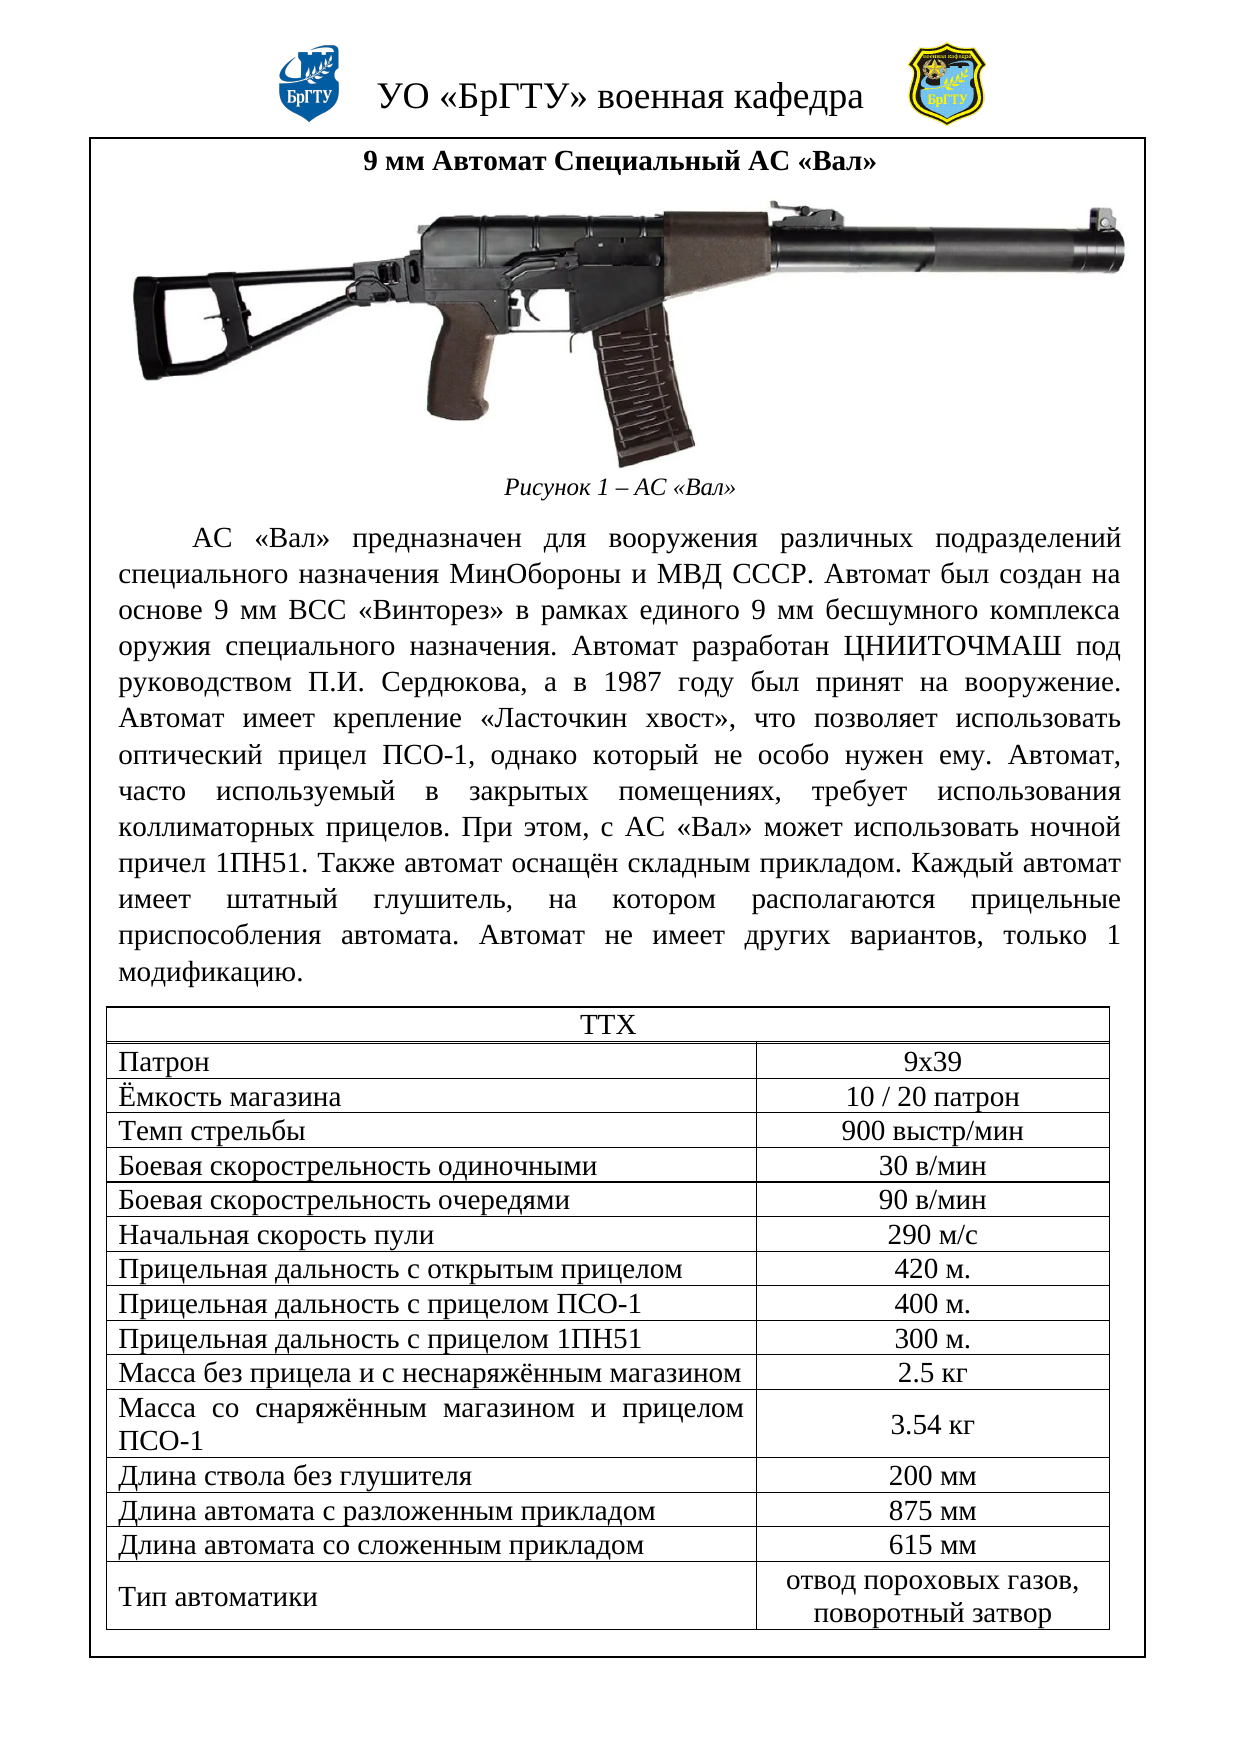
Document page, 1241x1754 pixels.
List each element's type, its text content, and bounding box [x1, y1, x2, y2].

text АС «Вал» предназначен для вооружения различных подразделений специального назначения МинОбороны и МВД СССР. Автомат был создан на основе 9 мм ВСС «Винторез» в рамках единого 9 мм бесшумного комплекса оружия специального назначения. Автомат разработан ЦНИИТОЧМАШ под руководством П.И. Сердюкова, а в 1987 году был принят на вооружение. Автомат имеет крепление «Ласточкин хвост», что позволяет использовать оптический прицел ПСО-1, однако который не особо нужен ему. Автомат, часто используемый в закрытых помещениях, требует использования коллиматорных прицелов. При этом, с АС «Вал» может использовать ночной причел 1ПН51. Также автомат оснащён складным прикладом. Каждый автомат имеет штатный глушитель, на котором располагаются прицельные приспособления автомата. Автомат не имеет других вариантов, только 1 модификацию. [118, 520, 1122, 987]
table_cell Прицельная дальность с открытым прицелом [107, 1252, 756, 1285]
table_cell 300 м. [757, 1321, 1109, 1354]
table_cell 420 м. [757, 1252, 1109, 1285]
table_cell Длина ствола без глушителя [107, 1458, 756, 1492]
table_cell 875 мм [757, 1493, 1109, 1526]
table_cell 90 в/мин [757, 1183, 1109, 1216]
picture [907, 42, 987, 126]
table_cell Прицельная дальность с прицелом ПСО-1 [107, 1286, 756, 1320]
table_cell Боевая скорострельность очередями [107, 1183, 756, 1216]
table_cell Длина автомата с разложенным прикладом [107, 1493, 756, 1526]
picture [118, 196, 1134, 470]
table_cell Боевая скорострельность одиночными [107, 1148, 756, 1181]
text 9 мм Автомат Специальный АС «Вал» [118, 143, 1122, 177]
table_cell Начальная скорость пули [107, 1217, 756, 1251]
table_cell 10 / 20 патрон [757, 1079, 1109, 1112]
table_cell 900 выстр/мин [757, 1113, 1109, 1147]
table_header ТТХ [107, 1008, 1109, 1041]
table_cell Масса без прицела и с неснаряжённым магазином [107, 1355, 756, 1389]
table_cell 200 мм [757, 1458, 1109, 1492]
picture [270, 44, 348, 123]
table_cell Ёмкость магазина [107, 1079, 756, 1112]
table_cell 2.5 кг [757, 1355, 1109, 1389]
table_cell 615 мм [757, 1527, 1109, 1561]
table_cell Масса со снаряжённым магазином и прицелом ПСО-1 [107, 1390, 756, 1457]
text Рисунок 1 – АС «Вал» [118, 470, 1122, 501]
table_cell 9х39 [757, 1044, 1109, 1078]
table_cell 400 м. [757, 1286, 1109, 1320]
table_cell Прицельная дальность с прицелом 1ПН51 [107, 1321, 756, 1354]
table_cell Темп стрельбы [107, 1113, 756, 1147]
table_cell 30 в/мин [757, 1148, 1109, 1181]
table_cell Длина автомата со сложенным прикладом [107, 1527, 756, 1561]
table_cell Патрон [107, 1044, 756, 1078]
table_cell отвод пороховых газов, поворотный затвор [757, 1562, 1109, 1629]
table_cell 290 м/с [757, 1217, 1109, 1251]
table_cell Тип автоматики [107, 1562, 756, 1629]
table_cell 3.54 кг [757, 1390, 1109, 1457]
